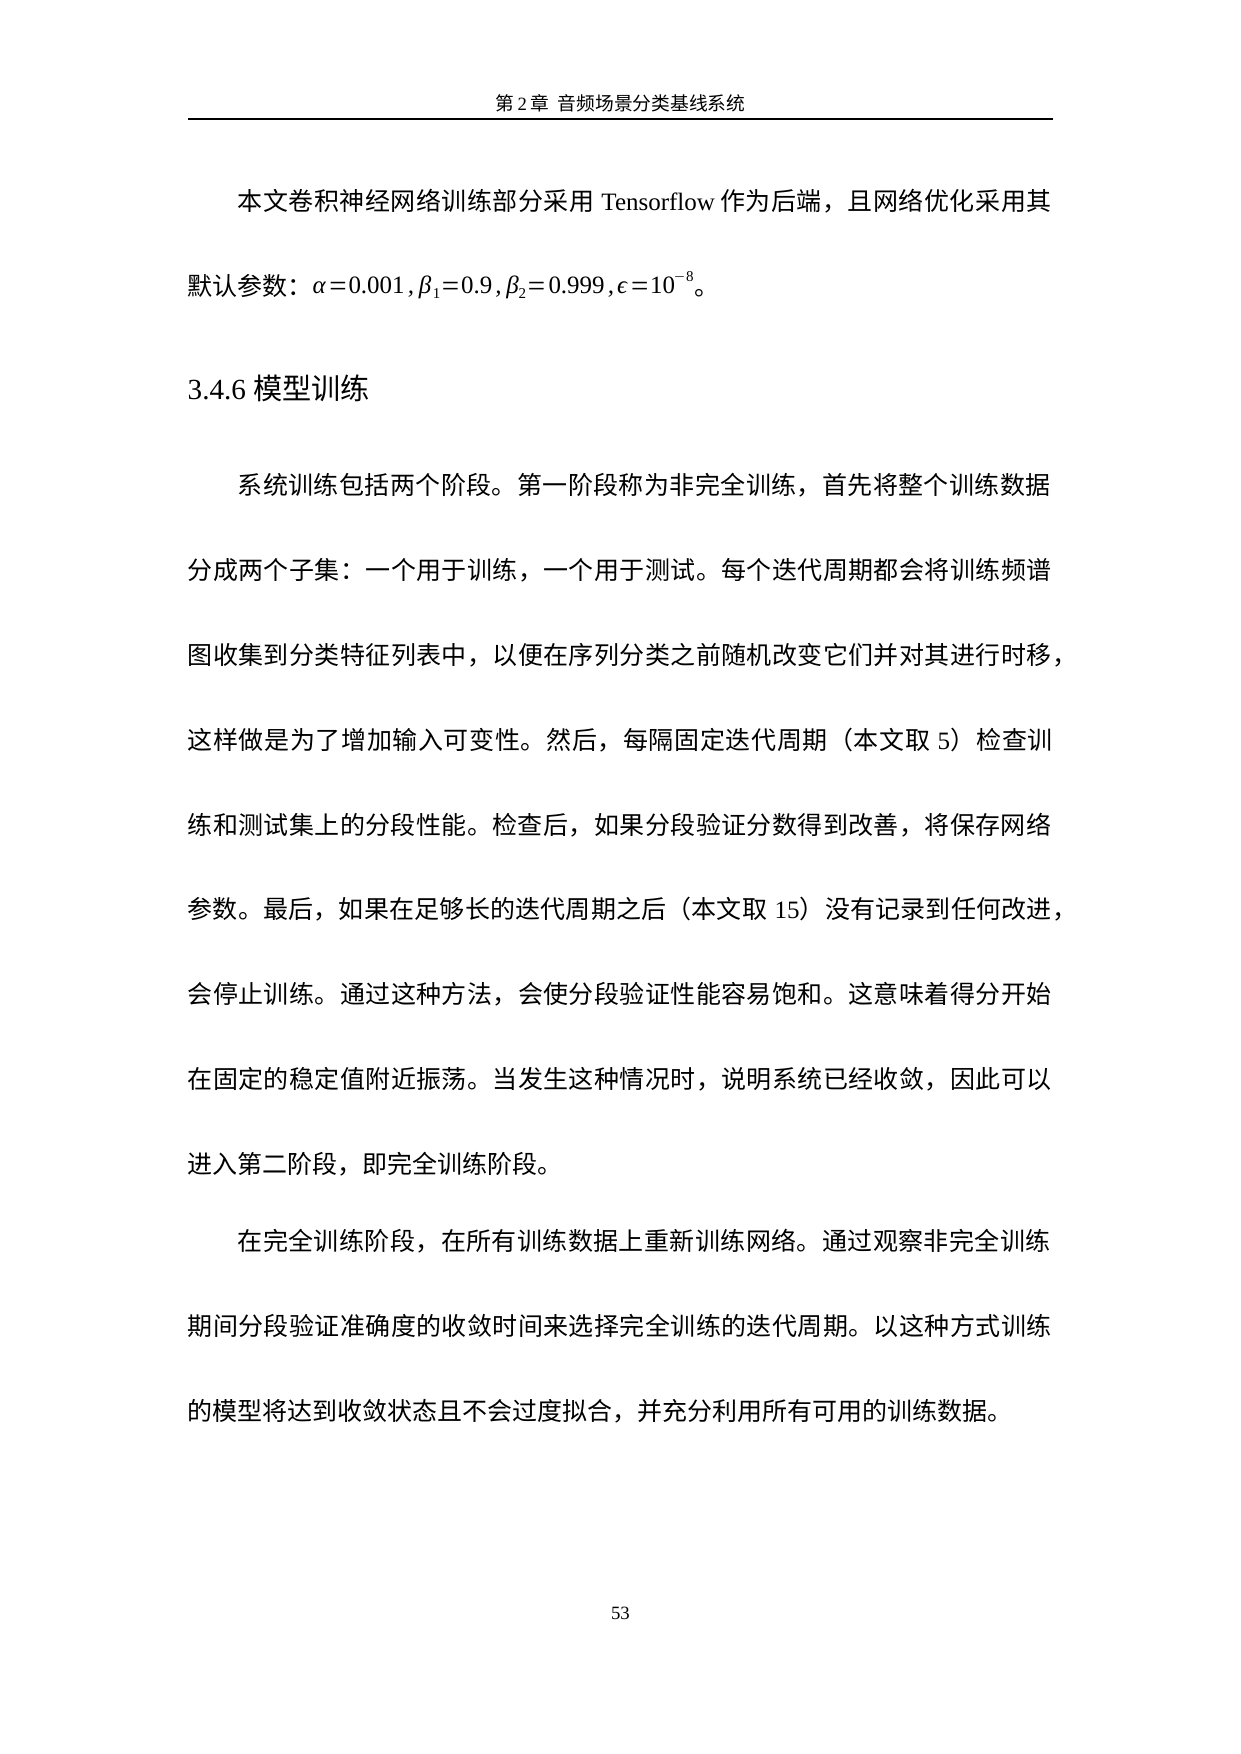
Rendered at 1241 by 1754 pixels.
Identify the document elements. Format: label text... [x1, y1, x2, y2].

text 系统训练包括两个阶段。第一阶段称为非完全训练，首先将整个训练数据分成两个子集：一个用于训练，一个用于测试。每个迭代周期都会将训练频谱图收集到分类特征列表中，以便在序列分类之前随机改变它们并对其进行时移，这样做是为了增加输入可变性。然后，每隔固定迭代周期（本文取5）检查训练和测试集上的分段性能。检查后，如果分段验证分数得到改善，将保存网络参数。最后，如果在足够长的迭代周期之后（本文取15）没有记录到任何改进，会停止训练。通过这种方法，会使分段验证性能容易饱和。这意味着得分开始在固定的稳定值附近振荡。当发生这种情况时，说明系统已经收敛，因此可以进入第二阶段，即完全训练阶段。 [187, 450, 1053, 1197]
subtitle 3.4.6 模型训练 [187, 352, 1053, 420]
text 本文卷积神经网络训练部分采用Tensorflow作为后端，且网络优化采用其默认参数：。 [187, 166, 1053, 318]
text 在完全训练阶段，在所有训练数据上重新训练网络。通过观察非完全训练期间分段验证准确度的收敛时间来选择完全训练的迭代周期。以这种方式训练的模型将达到收敛状态且不会过度拟合，并充分利用所有可用的训练数据。 [187, 1206, 1053, 1443]
